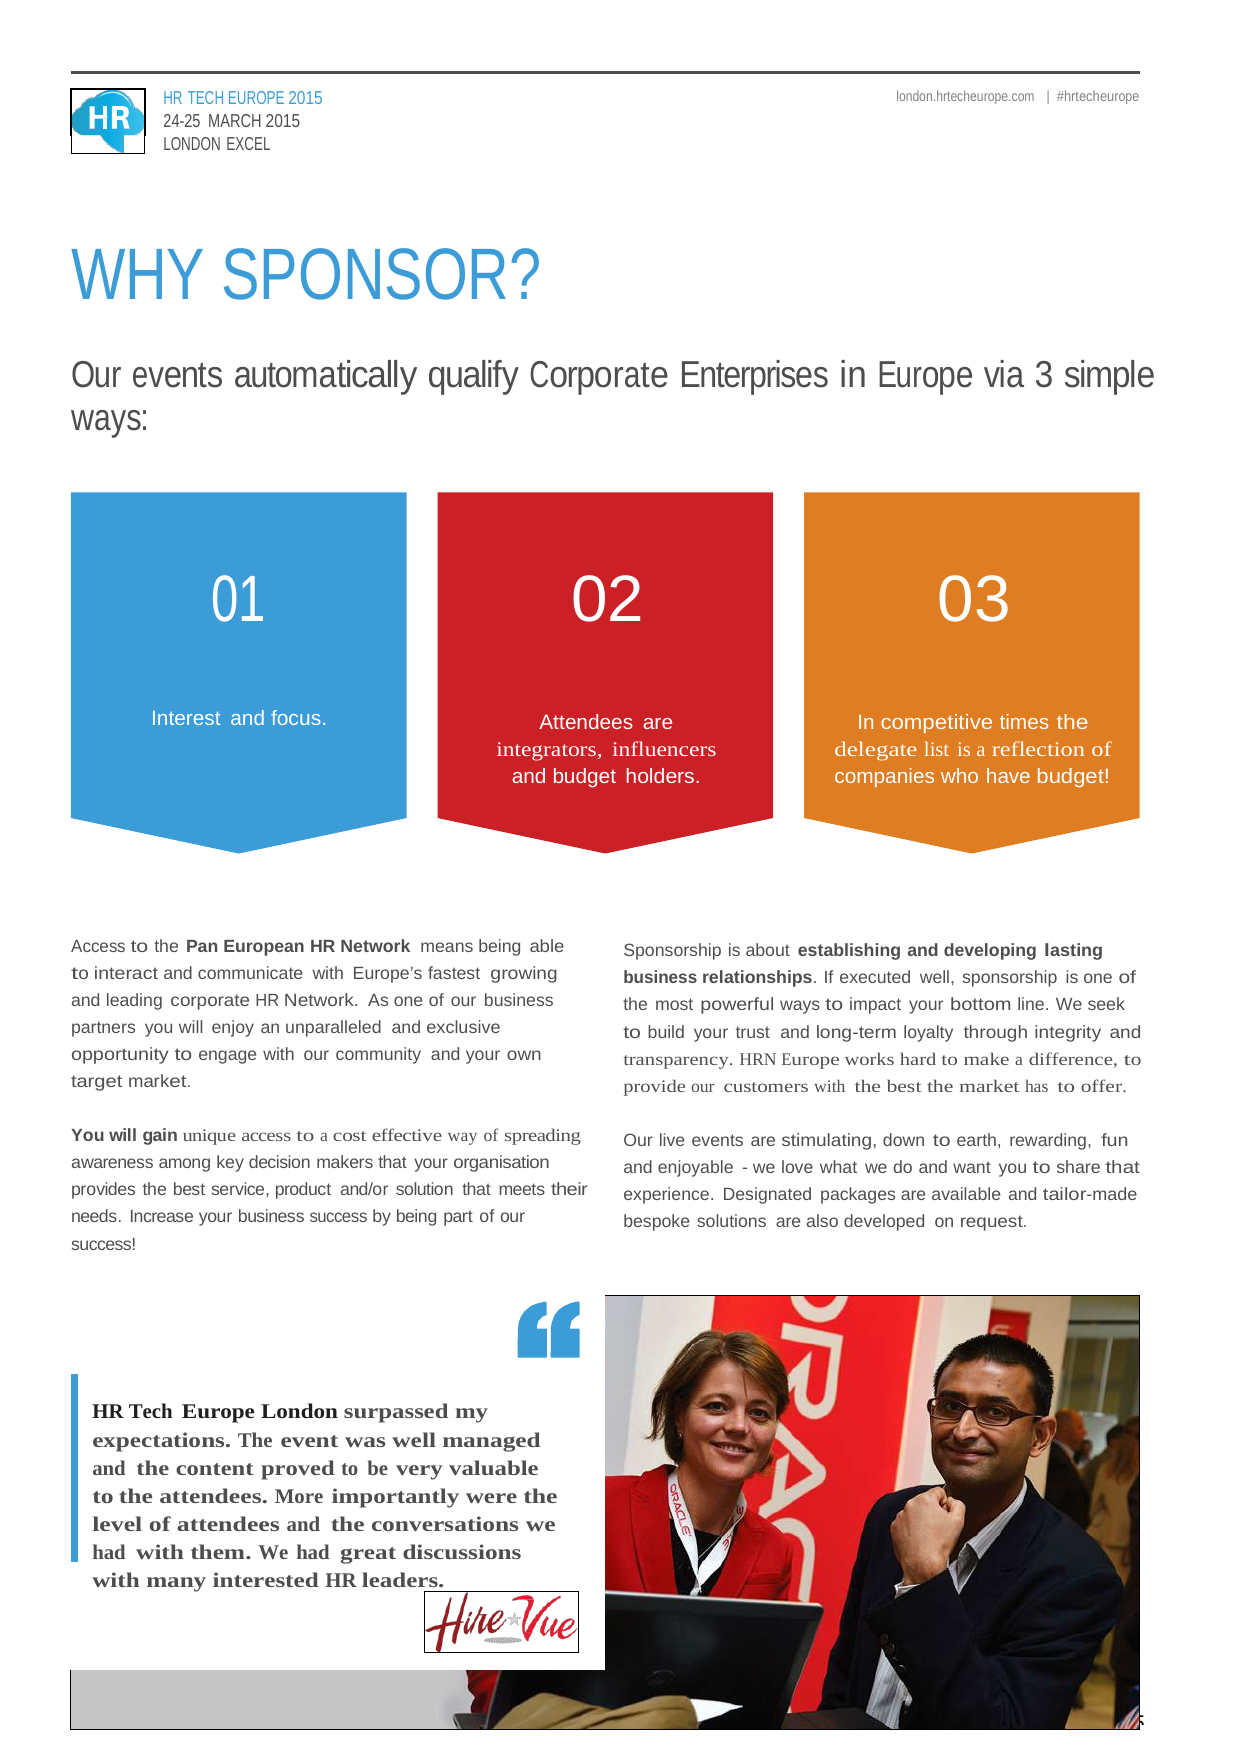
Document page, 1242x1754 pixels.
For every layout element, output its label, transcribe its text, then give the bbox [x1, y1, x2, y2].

text to build your trust and long-term loyalty through integrity and transparency. HRN Europe works hard to make a difference, to provide our customers with the best the market has to offer. [623, 1021, 1141, 1096]
text Our events automatically qualify Corporate Enterprises in Europe via 3 simple ways: [71, 351, 1156, 437]
text Attendees are integrators, influencers and budget holders. [493, 708, 719, 789]
text WHY SPONSOR? [71, 235, 1156, 315]
text In competitive times the delegate list is a reflection of companies who have budget! [834, 708, 1117, 789]
text HR Tech Europe London surpassed my expectations. The event was well managed and the content proved to be very valuable to the attendees. More importantly were the level of attendees and the conversations we had with them. We had great discussions with many interested HR leaders. [92, 1399, 561, 1592]
text Our live events are stimulating, down to earth, rewarding, fun and enjoyable - we love what we do and want you to share that experience. Designated packages are available and tailor-made bespoke solutions are also developed on request. [623, 1123, 1144, 1231]
text Access to the Pan European HR Network means being able to interact and communicate with Europe’s fastest growing and leading corporate HR Network. As one of our business partners you will enjoy an unparalleled and exclusive opportunity to engage with our community and your own target market. [71, 935, 581, 1091]
text You will gain unique access to a cost effective way of spreading awareness among key decision makers that your organisation provides the best service, product and/or solution that meets their needs. Increase your business success by being part of our success! [71, 1120, 589, 1255]
picture [425, 1592, 578, 1652]
text Interest and focus. [151, 706, 334, 730]
picture [72, 90, 144, 153]
picture [71, 1296, 1139, 1729]
text 01 02 03 [211, 562, 1156, 634]
text Sponsorship is about establishing and developing lasting business relationships. If executed well, sponsorship is one of the most powerful ways to impact your bottom line. We seek [623, 940, 1143, 1014]
